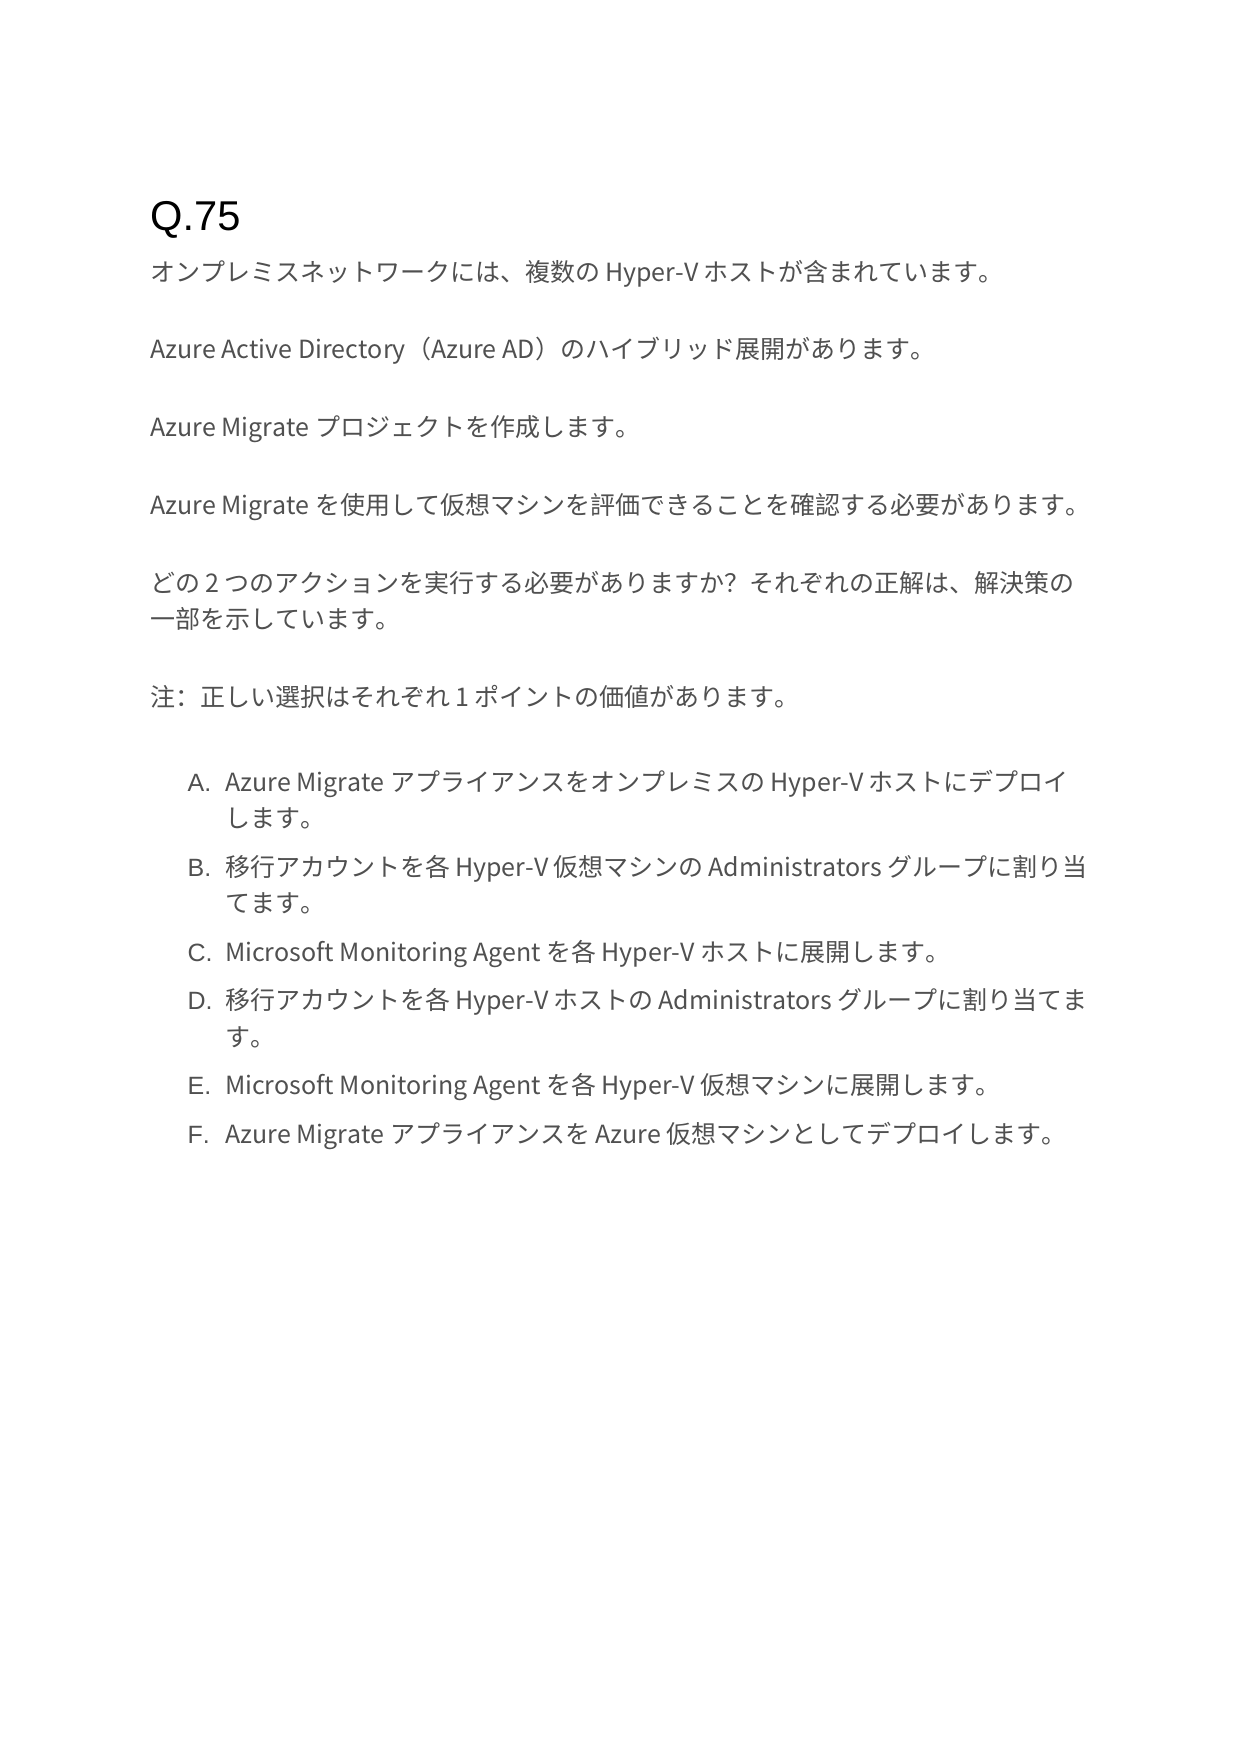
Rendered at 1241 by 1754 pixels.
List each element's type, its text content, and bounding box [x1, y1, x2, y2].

list 移行アカウントを各Hyper-VホストのAdministratorsグループに割り当てます。 [187, 974, 1090, 1059]
list Microsoft Monitoring Agentを各Hyper-V仮想マシンに展開します。 [187, 1059, 1090, 1108]
text オンプレミスネットワークには、複数のHyper-Vホストが含まれています。 [150, 252, 1090, 288]
text Azure Migrate を使用して仮想マシンを評価できることを確認する必要があります。 [150, 486, 1090, 522]
subtitle Q.75 [150, 192, 1090, 239]
text Azure Active Directory（Azure AD）のハイブリッド展開があります。 [150, 330, 1090, 366]
list Azure Migrate アプライアンスをAzure仮想マシンとしてデプロイします。 [187, 1108, 1090, 1157]
text Azure Migrate プロジェクトを作成します。 [150, 408, 1090, 444]
text 注：正しい選択はそれぞれ1ポイントの価値があります。 [150, 678, 1090, 714]
text どの2つのアクションを実行する必要がありますか？それぞれの正解は、解決策の一部を示しています。 [150, 564, 1090, 636]
list 移行アカウントを各Hyper-V仮想マシンのAdministratorsグループに割り当てます。 [187, 841, 1090, 926]
list Microsoft Monitoring Agentを各Hyper-Vホストに展開します。 [187, 926, 1090, 974]
list Azure Migrate アプライアンスをオンプレミスのHyper-Vホストにデプロイします。 [187, 756, 1090, 841]
